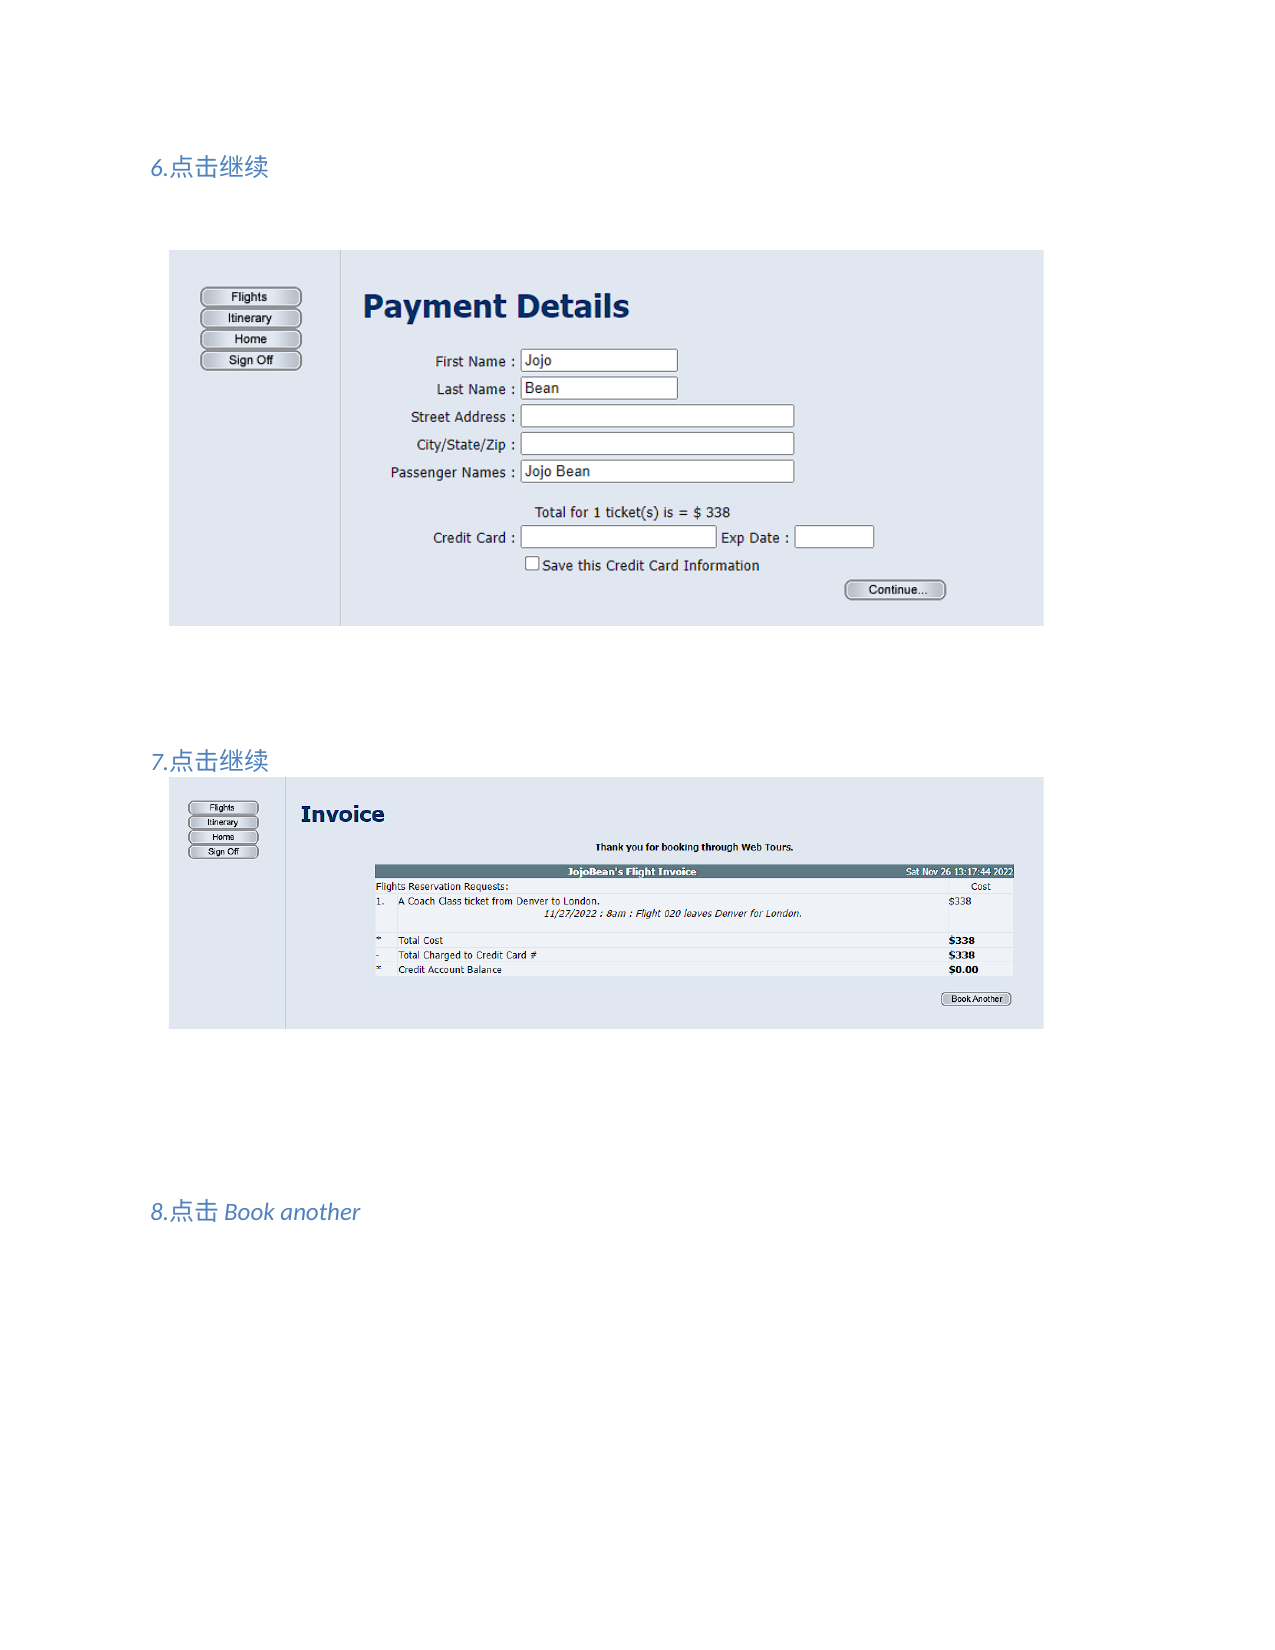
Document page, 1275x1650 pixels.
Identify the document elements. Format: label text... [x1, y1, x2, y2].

picture [168, 777, 1044, 1029]
subtitle 6.点击继续 [150, 150, 1125, 184]
subtitle 8.点击Book another [150, 1194, 1125, 1228]
subtitle 7.点击继续 [150, 744, 1125, 778]
picture [168, 250, 1044, 626]
